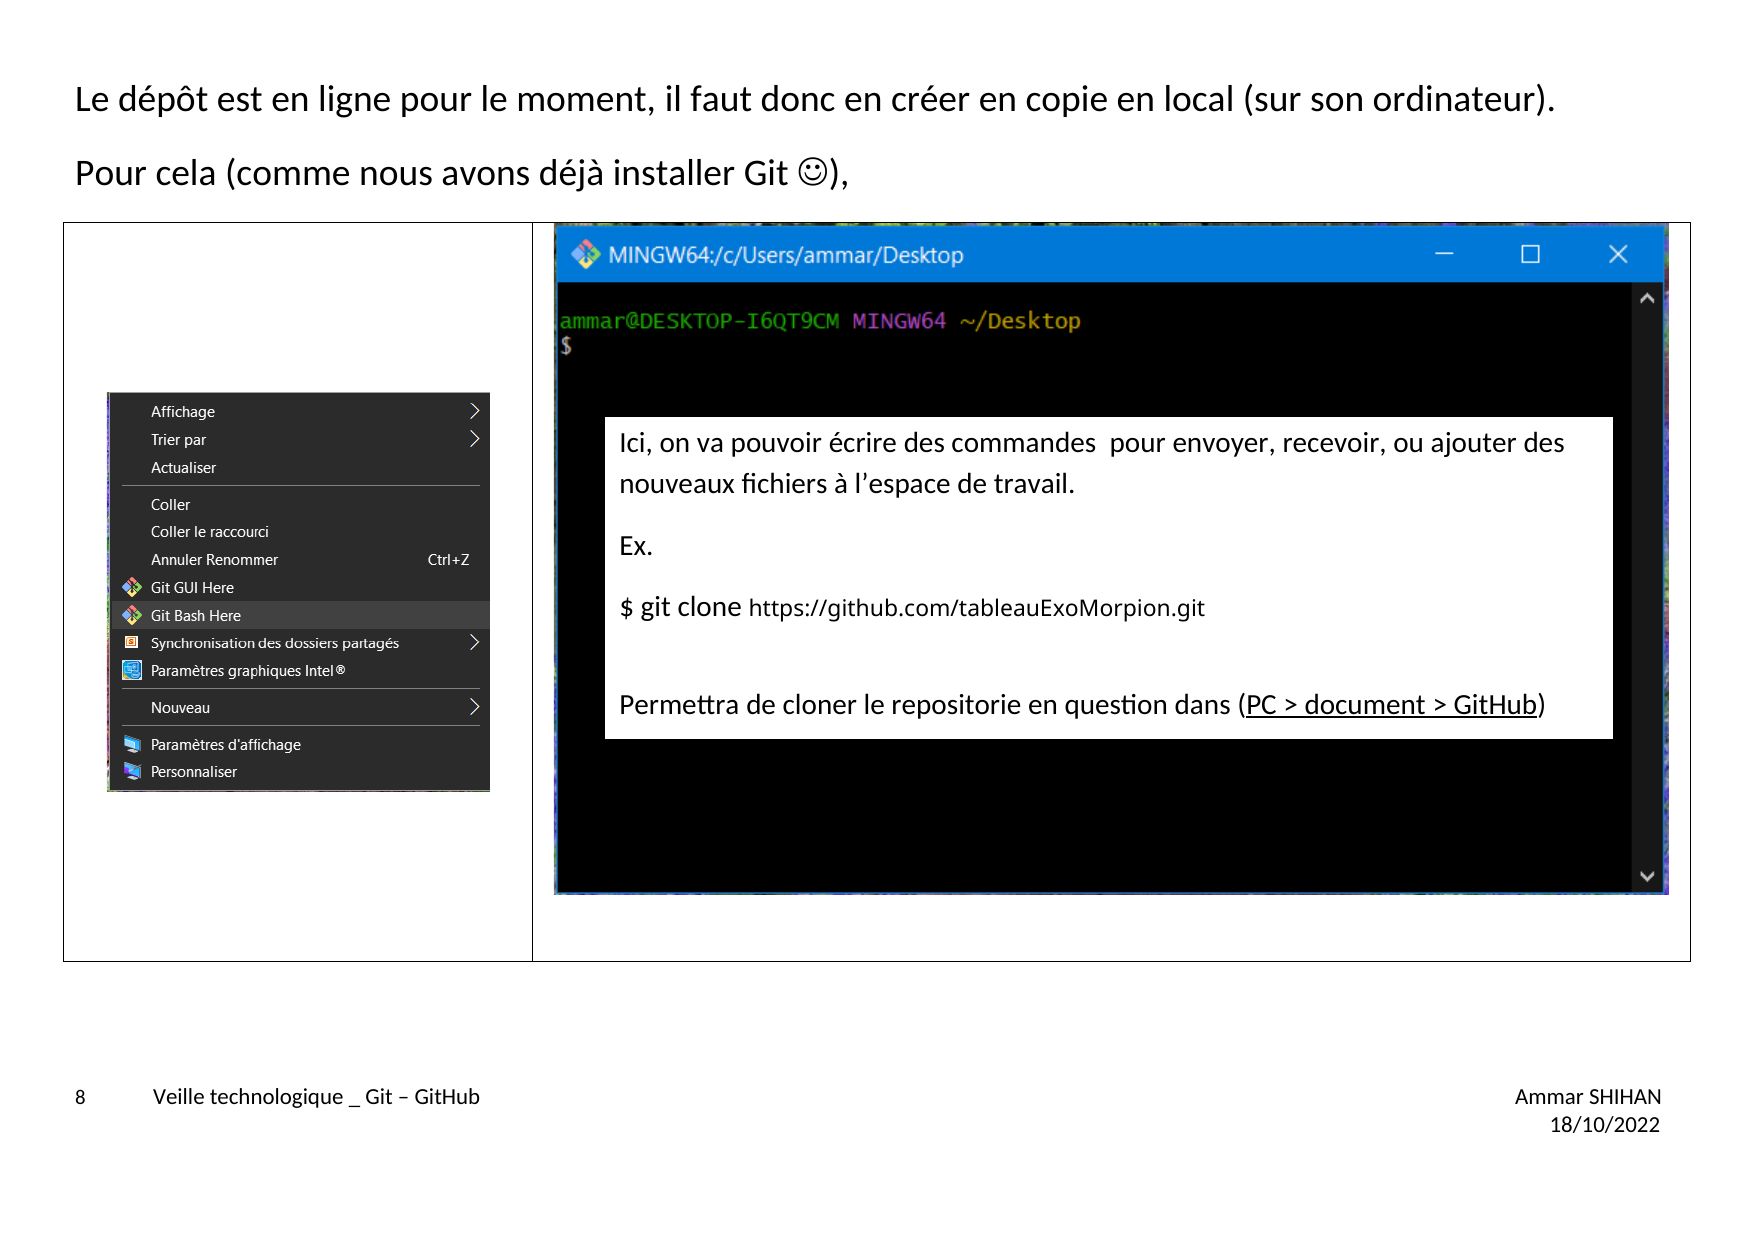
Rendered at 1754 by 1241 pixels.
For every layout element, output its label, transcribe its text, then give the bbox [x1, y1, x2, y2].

text Pour cela (comme nous avons déjà installer Git ), [75, 148, 1679, 194]
text Le dépôt est en ligne pour le moment, il faut donc en créer en copie en local (sur son ordinateur). [75, 75, 1679, 121]
table_header [64, 223, 532, 961]
picture [106, 392, 490, 792]
picture [553, 223, 1669, 895]
table_header [533, 223, 1690, 961]
